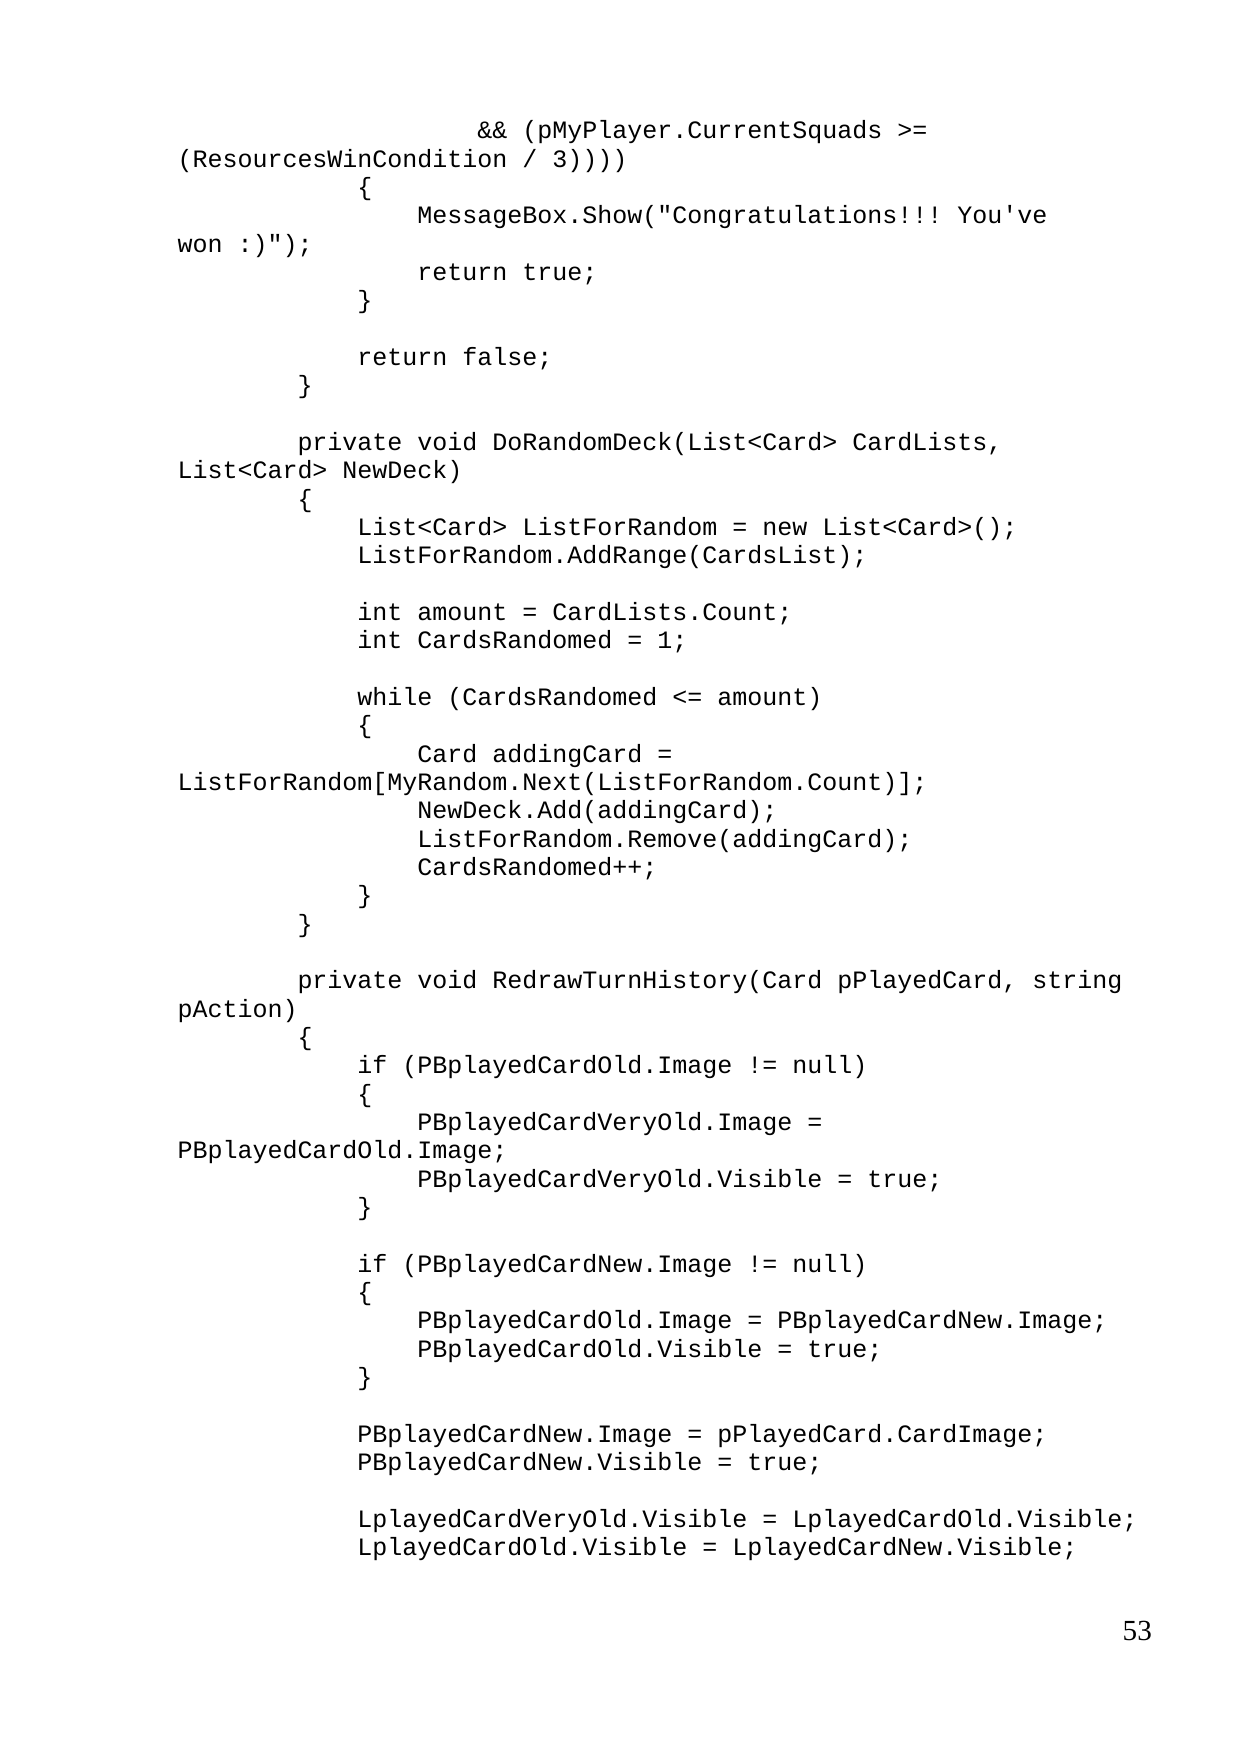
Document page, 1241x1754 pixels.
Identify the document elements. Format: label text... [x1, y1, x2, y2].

text private void DoRandomDeck(List<Card> CardLists, List<Card> NewDeck) [177, 430, 1152, 486]
text { [177, 1280, 1152, 1308]
text CardsRandomed++; [177, 855, 1152, 883]
text PBplayedCardVeryOld.Visible = true; [177, 1166, 1152, 1195]
text && (pMyPlayer.CurrentSquads >= (ResourcesWinCondition / 3)))) [177, 118, 1152, 175]
text PBplayedCardNew.Image = pPlayedCard.CardImage; [177, 1421, 1152, 1450]
text Card addingCard = ListForRandom[MyRandom.Next(ListForRandom.Count)]; [177, 741, 1152, 798]
text { [177, 486, 1152, 515]
text { [177, 713, 1152, 741]
text LplayedCardVeryOld.Visible = LplayedCardOld.Visible; [177, 1506, 1152, 1535]
text } [177, 373, 1152, 401]
text } [177, 1195, 1152, 1223]
text List<Card> ListForRandom = new List<Card>(); [177, 515, 1152, 543]
text PBplayedCardNew.Visible = true; [177, 1450, 1152, 1478]
text } [177, 911, 1152, 940]
text int amount = CardLists.Count; [177, 600, 1152, 628]
text PBplayedCardOld.Visible = true; [177, 1336, 1152, 1365]
text return true; [177, 260, 1152, 288]
text MessageBox.Show("Congratulations!!! You've won :)"); [177, 203, 1152, 260]
text private void RedrawTurnHistory(Card pPlayedCard, string pAction) [177, 968, 1152, 1025]
text { [177, 1081, 1152, 1110]
text return false; [177, 345, 1152, 373]
text { [177, 1025, 1152, 1053]
text PBplayedCardVeryOld.Image = PBplayedCardOld.Image; [177, 1110, 1152, 1166]
text { [177, 175, 1152, 203]
text PBplayedCardOld.Image = PBplayedCardNew.Image; [177, 1308, 1152, 1336]
text if (PBplayedCardOld.Image != null) [177, 1053, 1152, 1081]
text } [177, 883, 1152, 911]
text } [177, 288, 1152, 316]
text int CardsRandomed = 1; [177, 628, 1152, 656]
text } [177, 1365, 1152, 1393]
text ListForRandom.AddRange(CardsList); [177, 543, 1152, 571]
text while (CardsRandomed <= amount) [177, 685, 1152, 713]
text LplayedCardOld.Visible = LplayedCardNew.Visible; [177, 1535, 1152, 1563]
text ListForRandom.Remove(addingCard); [177, 826, 1152, 855]
text if (PBplayedCardNew.Image != null) [177, 1251, 1152, 1280]
text NewDeck.Add(addingCard); [177, 798, 1152, 826]
